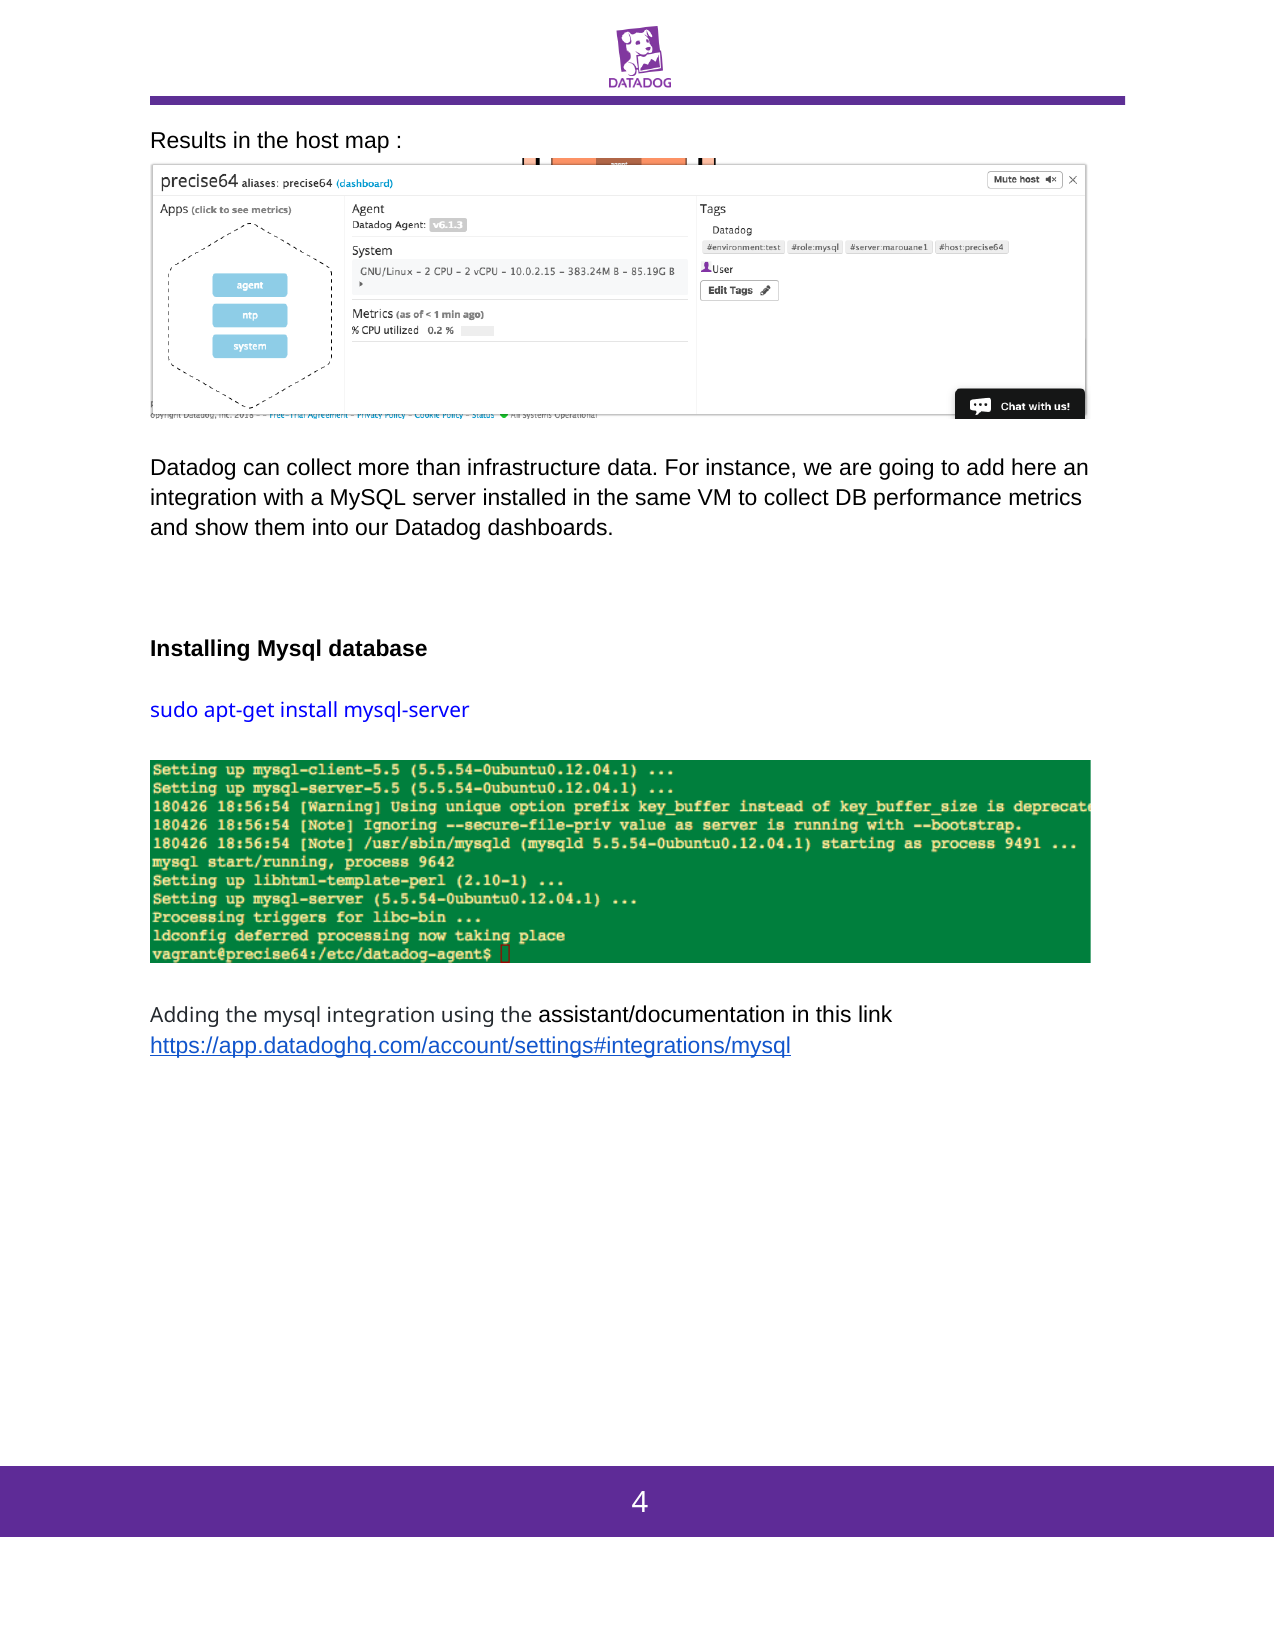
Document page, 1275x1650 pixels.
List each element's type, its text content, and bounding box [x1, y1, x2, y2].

text Adding the mysql integration using the assistant/documentation in this link https://app.datadoghq.com/account/settings#integrations/mysql [150, 1000, 1125, 1058]
picture [150, 158, 1091, 419]
text Datadog can collect more than infrastructure data. For instance, we are going to add here an integration with a MySQL server installed in the same VM to collect DB performance metrics and show them into our Datadog dashboards. [150, 454, 1125, 540]
picture [150, 760, 1091, 963]
picture [150, 96, 1125, 105]
picture [599, 20, 676, 92]
text sudo apt-get install mysql-server [150, 695, 1125, 724]
text Installing Mysql database [150, 635, 1125, 661]
